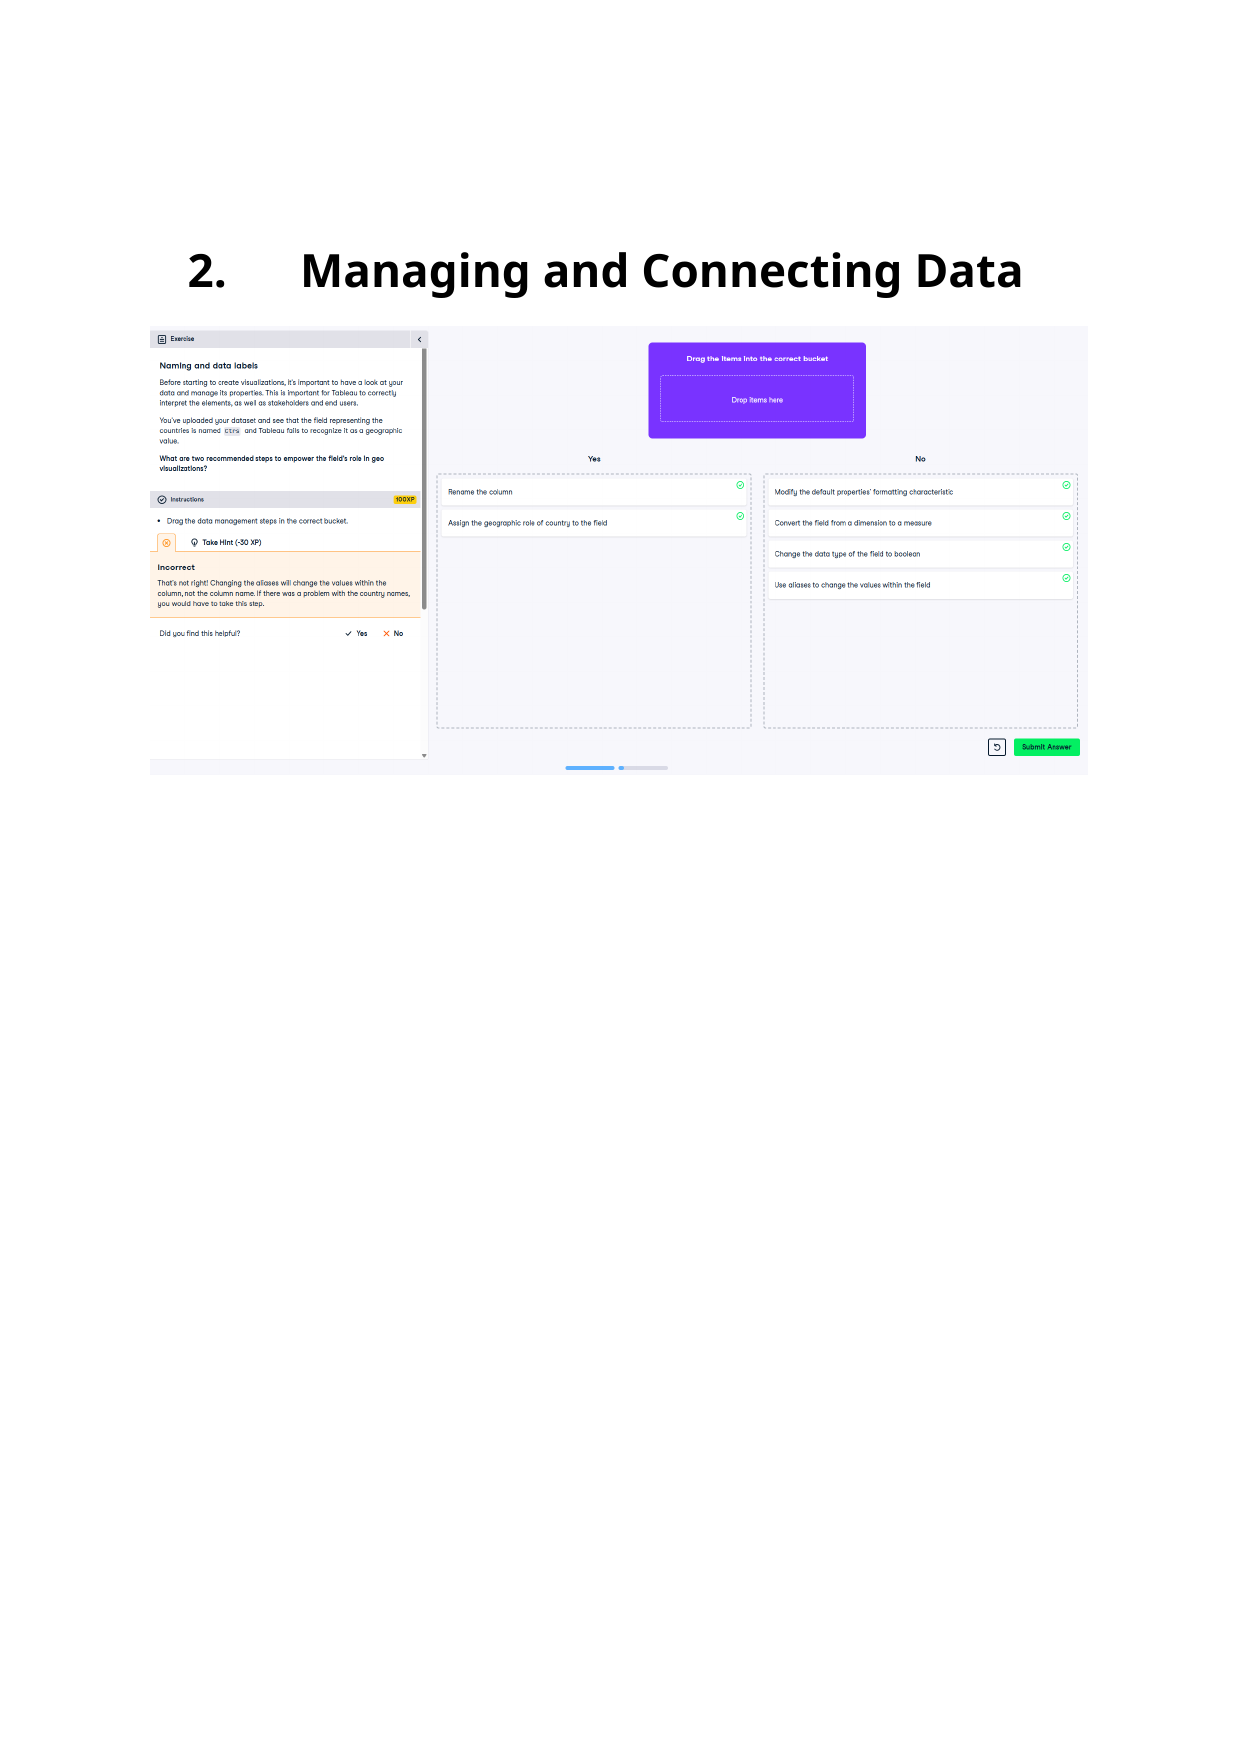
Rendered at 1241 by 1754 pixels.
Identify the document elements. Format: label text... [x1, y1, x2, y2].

list Managing and Connecting Data [187, 238, 1090, 301]
picture [150, 326, 1088, 775]
